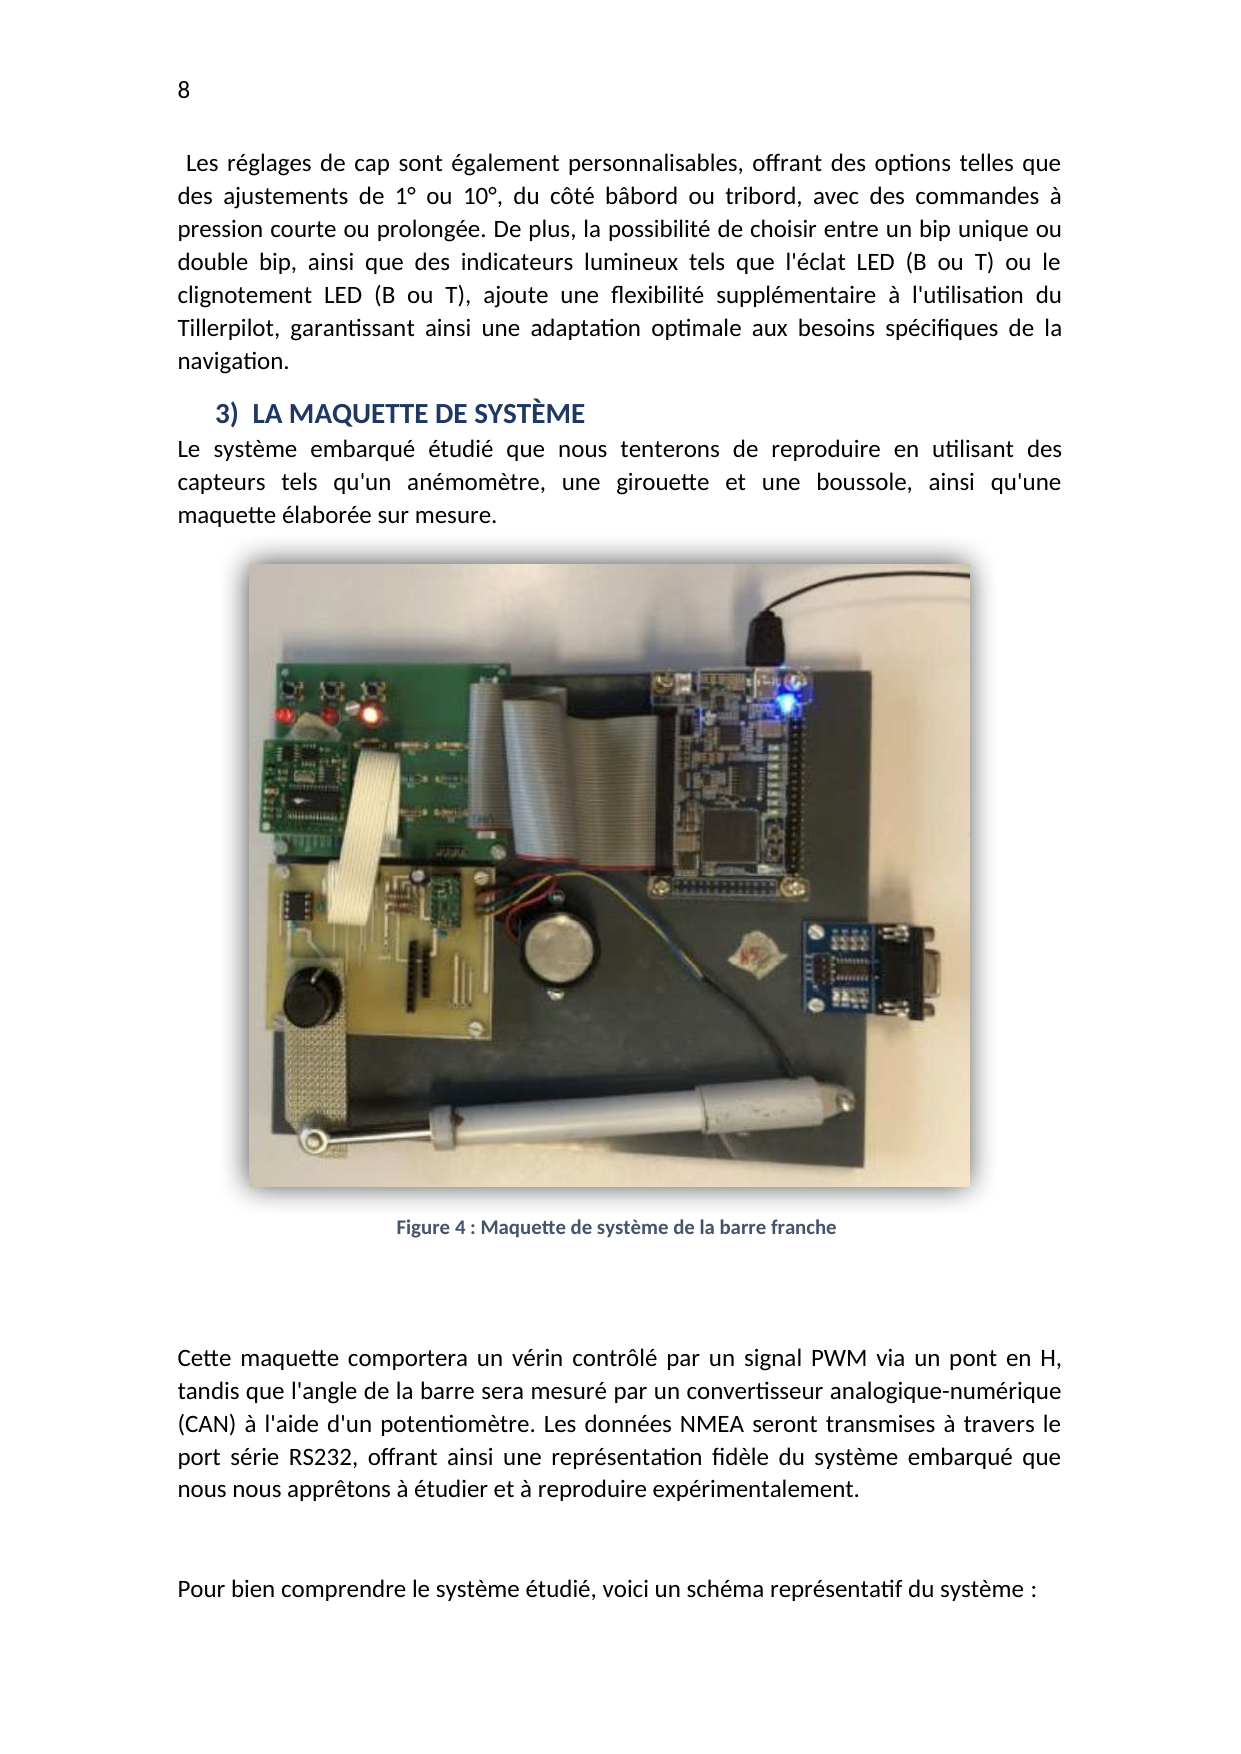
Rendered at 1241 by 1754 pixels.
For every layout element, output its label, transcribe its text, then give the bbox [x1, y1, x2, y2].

text Cette maquette comportera un vérin contrôlé par un signal PWM via un pont en H, tandis que l'angle de la barre sera mesuré par un convertisseur analogique-numérique (CAN) à l'aide d'un potentiomètre. Les données NMEA seront transmises à travers le port série RS232, offrant ainsi une représentation fidèle du système embarqué que nous nous apprêtons à étudier et à reproduire expérimentalement. [177, 1342, 1063, 1504]
text Le système embarqué étudié que nous tenterons de reproduire en utilisant des capteurs tels qu'un anémomètre, une girouette et une boussole, ainsi qu'une maquette élaborée sur mesure. [177, 433, 1063, 529]
text Pour bien comprendre le système étudié, voici un schéma représentatif du système : [177, 1573, 1063, 1603]
text Les réglages de cap sont également personnalisables, offrant des options telles que des ajustements de 1° ou 10°, du côté bâbord ou tribord, avec des commandes à pression courte ou prolongée. De plus, la possibilité de choisir entre un bip unique ou double bip, ainsi que des indicateurs lumineux tels que l'éclat LED (B ou T) ou le clignotement LED (B ou T), ajoute une flexibilité supplémentaire à l'utilisation du Tillerpilot, garantissant ainsi une adaptation optimale aux besoins spécifiques de la navigation. [177, 148, 1063, 376]
subtitle LA MAQUETTE DE SYSTÈME [215, 395, 1063, 430]
